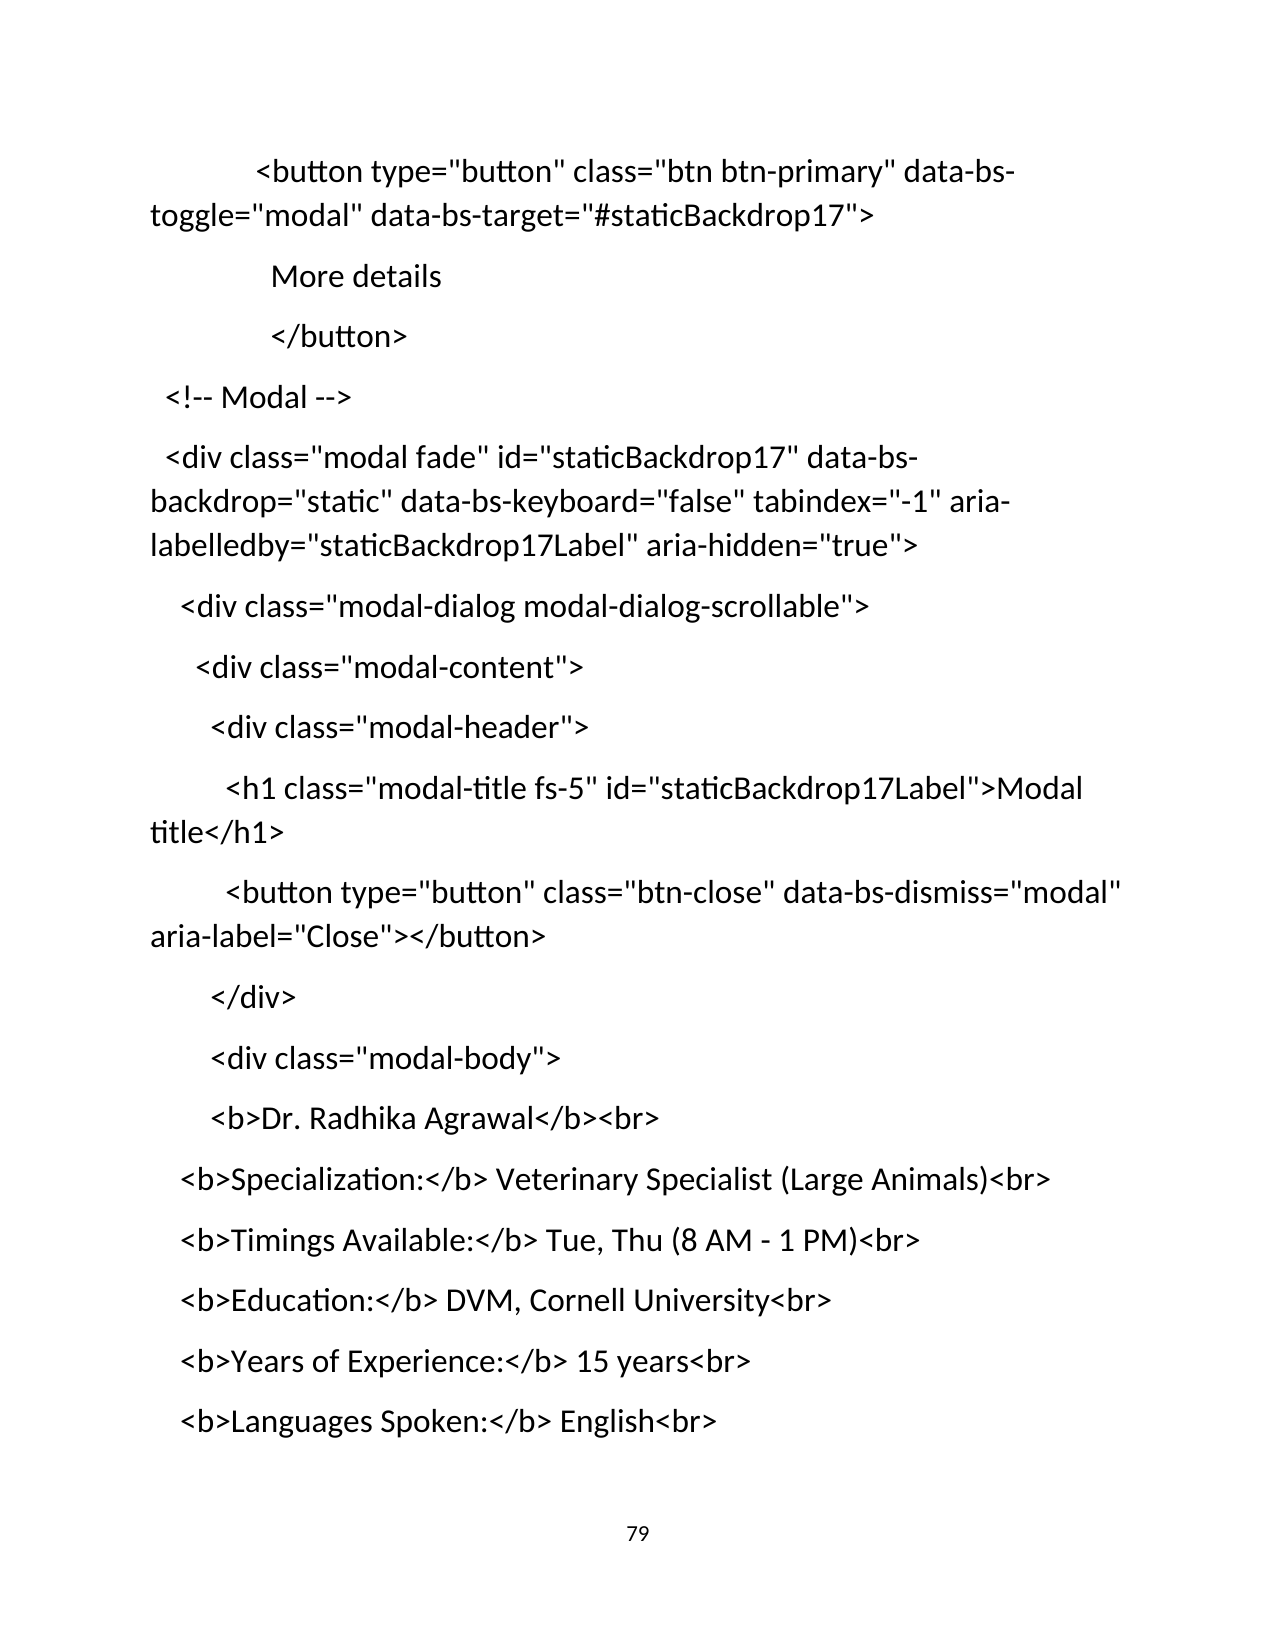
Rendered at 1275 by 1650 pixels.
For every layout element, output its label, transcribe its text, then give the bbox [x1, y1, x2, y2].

text <div class="modal-content"> [150, 646, 1125, 686]
text <b>Education:</b> DVM, Cornell University<br> [150, 1279, 1125, 1320]
text <h1 class="modal-title fs-5" id="staticBackdrop17Label">Modal title</h1> [150, 767, 1125, 852]
text More details [150, 254, 1125, 295]
text <button type="button" class="btn btn-primary" data-bs-toggle="modal" data-bs-target="#staticBackdrop17"> [150, 150, 1125, 235]
text <!-- Modal --> [150, 376, 1125, 417]
text <b>Dr. Radhika Agrawal</b><br> [150, 1097, 1125, 1138]
text <div class="modal-header"> [150, 706, 1125, 747]
text <div class="modal-dialog modal-dialog-scrollable"> [150, 585, 1125, 626]
text <button type="button" class="btn-close" data-bs-dismiss="modal" aria-label="Close"></button> [150, 871, 1125, 956]
text <b>Years of Experience:</b> 15 years<br> [150, 1340, 1125, 1381]
text </div> [150, 976, 1125, 1017]
text <b>Specialization:</b> Veterinary Specialist (Large Animals)<br> [150, 1158, 1125, 1199]
text <b>Languages Spoken:</b> English<br> [150, 1400, 1125, 1441]
text <div class="modal-body"> [150, 1037, 1125, 1077]
text <div class="modal fade" id="staticBackdrop17" data-bs-backdrop="static" data-bs-keyboard="false" tabindex="-1" aria-labelledby="staticBackdrop17Label" aria-hidden="true"> [150, 436, 1125, 565]
text </button> [150, 315, 1125, 356]
text <b>Timings Available:</b> Tue, Thu (8 AM - 1 PM)<br> [150, 1218, 1125, 1259]
